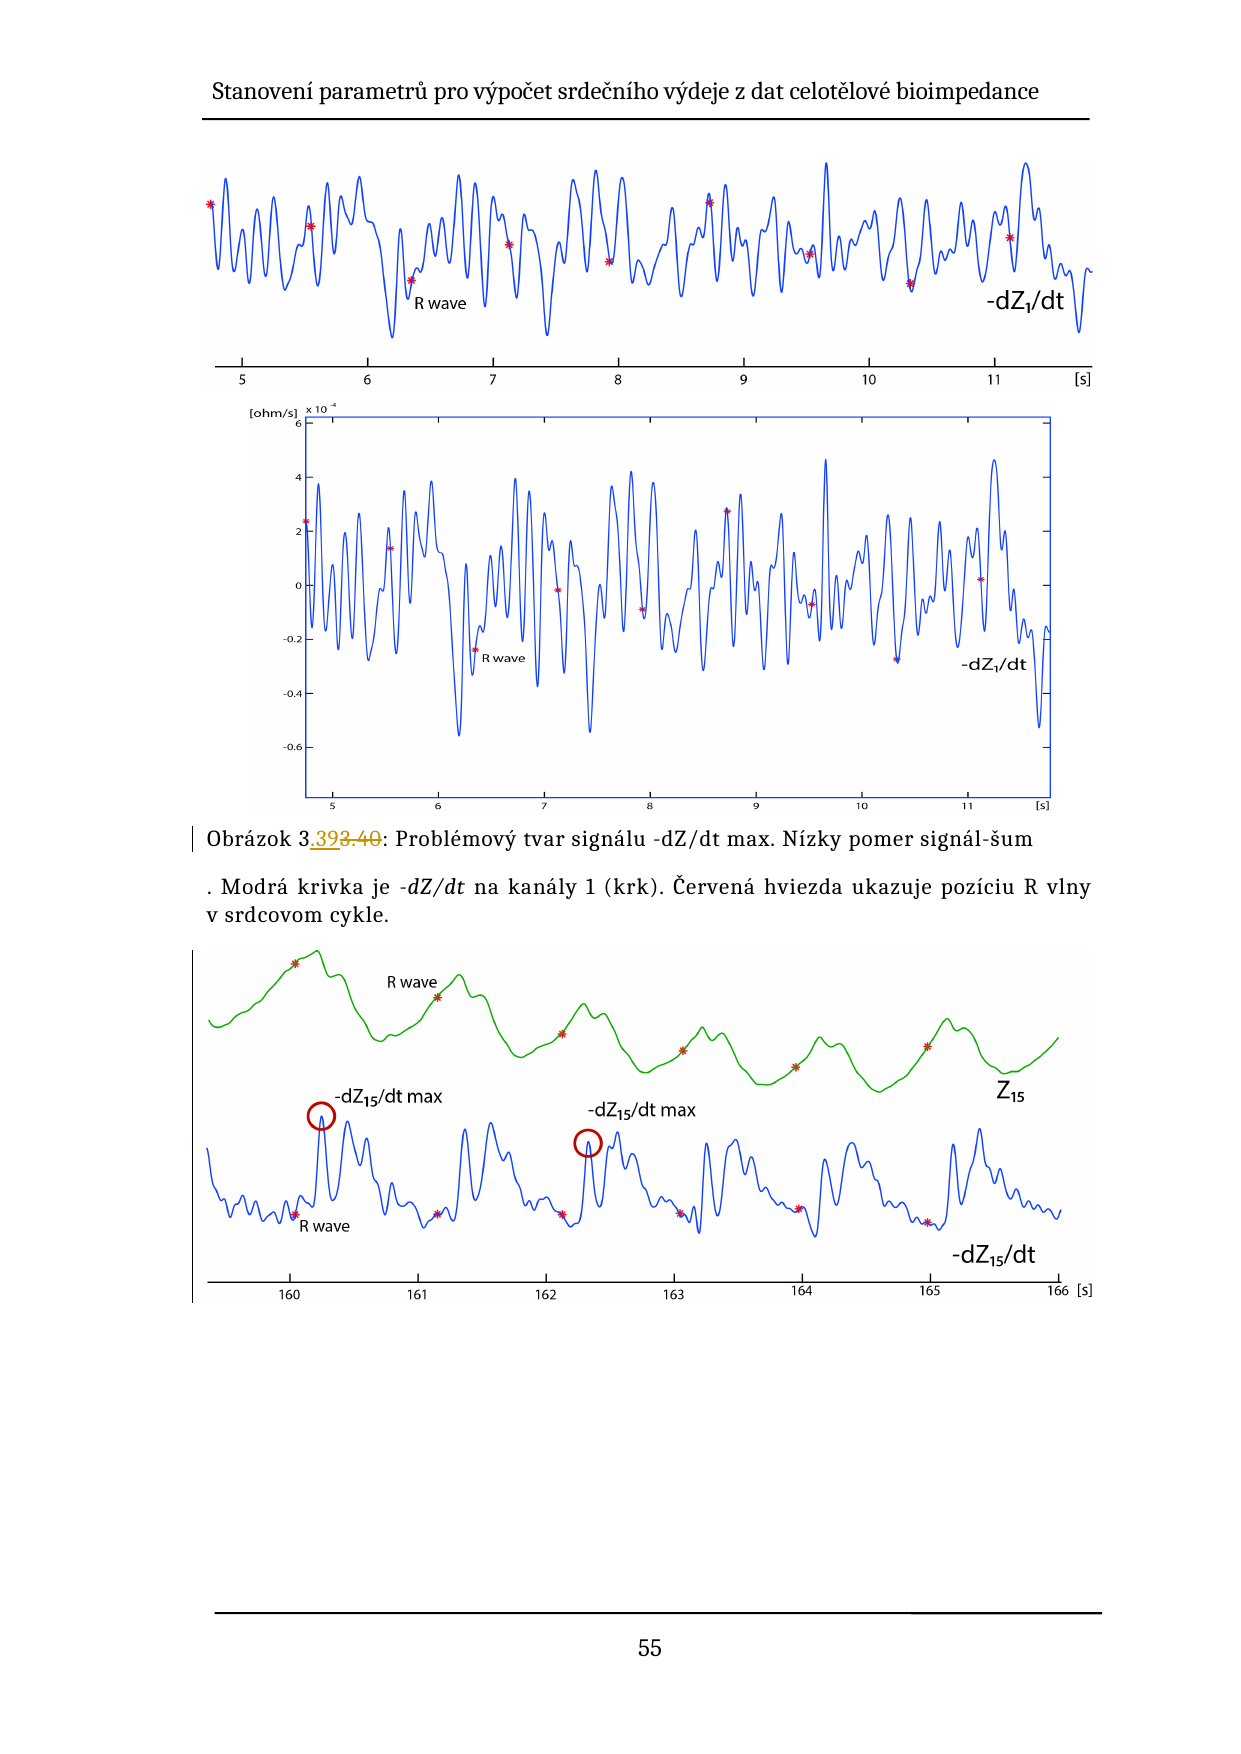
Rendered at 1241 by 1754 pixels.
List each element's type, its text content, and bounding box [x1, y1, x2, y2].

picture [206, 950, 1093, 1303]
picture [249, 402, 1051, 812]
text Obrázok 3: Problémový tvar signálu -dZ/dt max. Nízky pomer signál-šum [207, 826, 1092, 852]
picture [206, 162, 1093, 389]
text . Modrá krivka je -dZ/dt na kanály 1 (krk). Červená hviezda ukazuje pozíciu R vlny v srdcovom cykle. [207, 874, 1092, 928]
